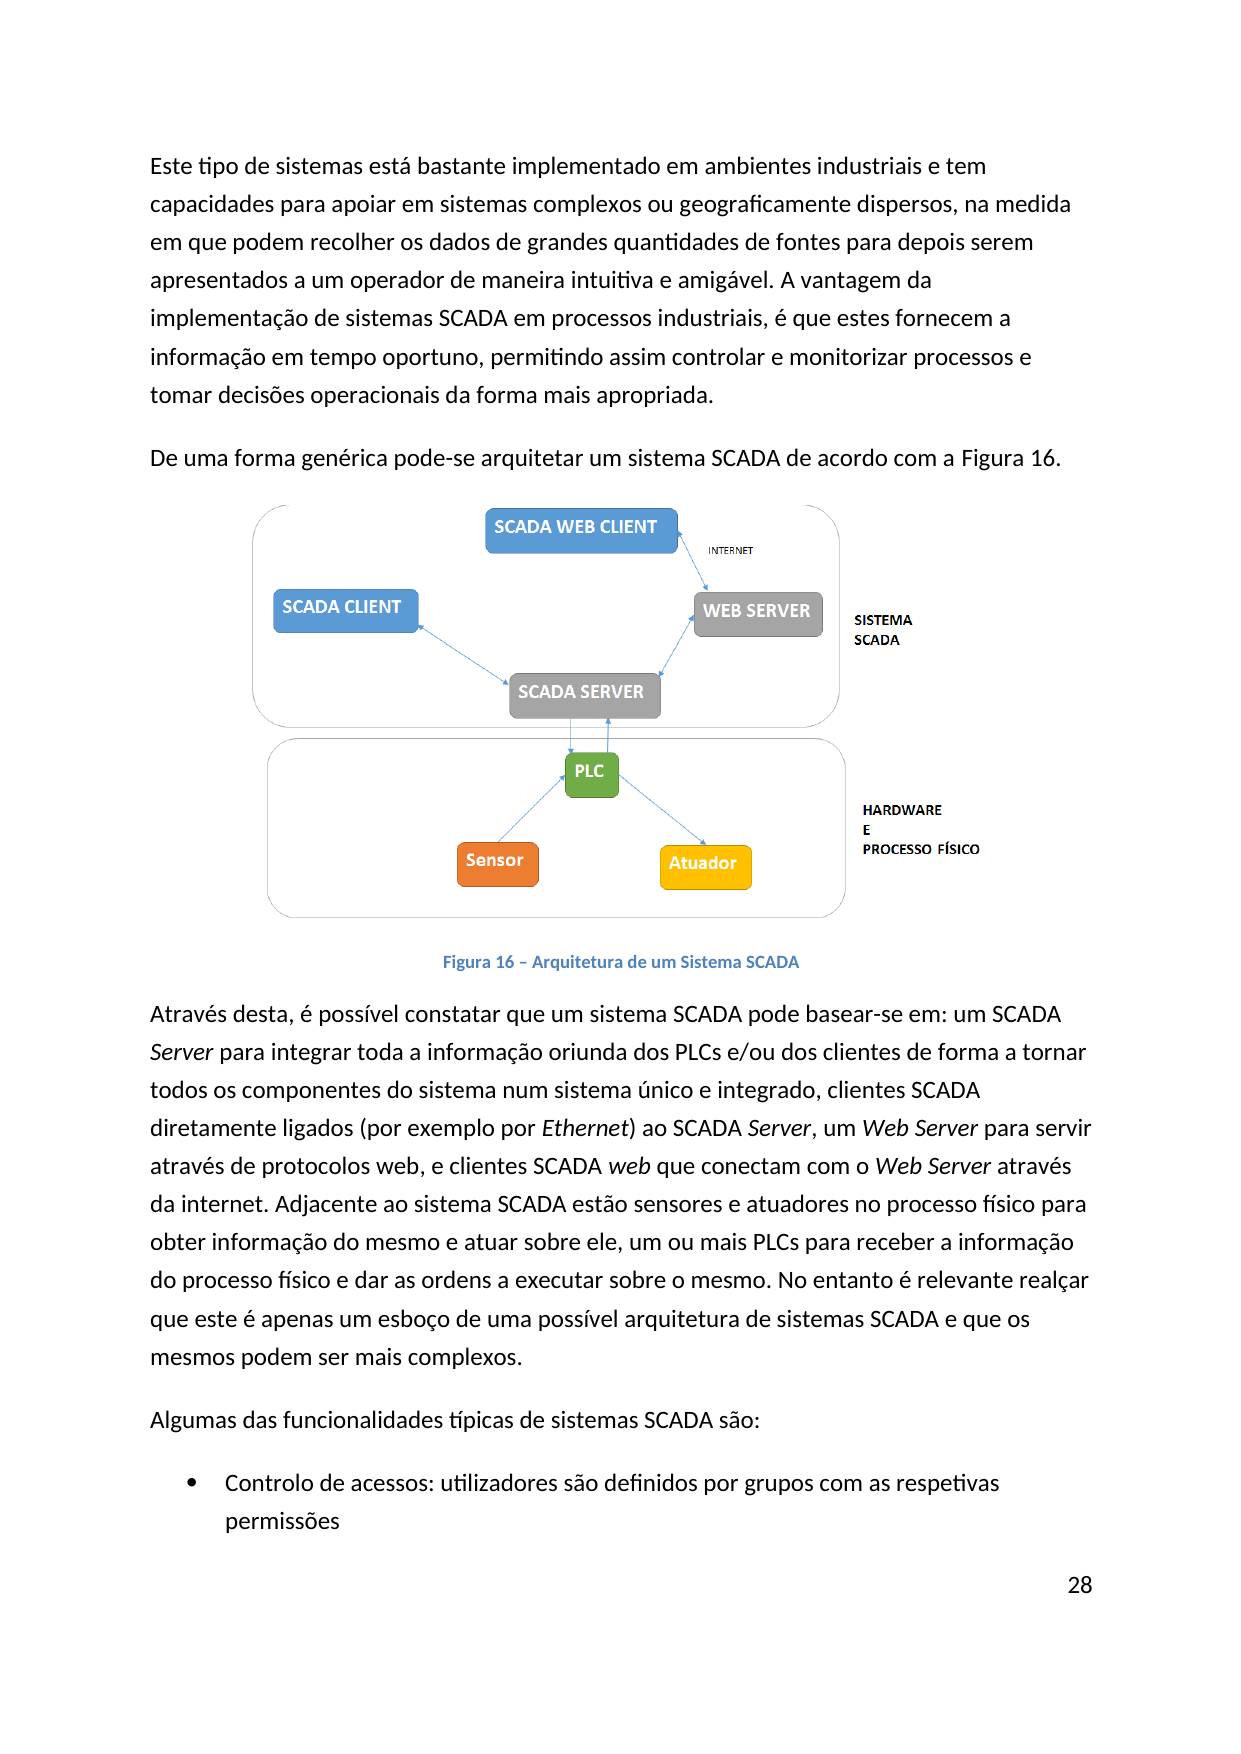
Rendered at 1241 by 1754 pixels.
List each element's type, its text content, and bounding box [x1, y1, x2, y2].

text Este tipo de sistemas está bastante implementado em ambientes industriais e tem capacidades para apoiar em sistemas complexos ou geograficamente dispersos, na medida em que podem recolher os dados de grandes quantidades de fontes para depois serem apresentados a um operador de maneira intuitiva e amigável. A vantagem da implementação de sistemas SCADA em processos industriais, é que estes fornecem a informação em tempo oportuno, permitindo assim controlar e monitorizar processos e tomar decisões operacionais da forma mais apropriada. [150, 150, 1092, 409]
text De uma forma genérica pode-se arquitetar um sistema SCADA de acordo com a Figura 16. [150, 442, 1092, 472]
text Figura 16 – Arquitetura de um Sistema SCADA [150, 950, 1092, 973]
list Controlo de acessos: utilizadores são definidos por grupos com as respetivas permissões [187, 1467, 1092, 1536]
text Algumas das funcionalidades típicas de sistemas SCADA são: [150, 1404, 1092, 1434]
text Através desta, é possível constatar que um sistema SCADA pode basear-se em: um SCADA Server para integrar toda a informação oriunda dos PLCs e/ou dos clientes de forma a tornar todos os componentes do sistema num sistema único e integrado, clientes SCADA diretamente ligados (por exemplo por Ethernet) ao SCADA Server, um Web Server para servir através de protocolos web, e clientes SCADA web que conectam com o Web Server através da internet. Adjacente ao sistema SCADA estão sensores e atuadores no processo físico para obter informação do mesmo e atuar sobre ele, um ou mais PLCs para receber a informação do processo físico e dar as ordens a executar sobre o mesmo. No entanto é relevante realçar que este é apenas um esboço de uma possível arquitetura de sistemas SCADA e que os mesmos podem ser mais complexos. [150, 998, 1092, 1371]
picture [252, 505, 991, 918]
